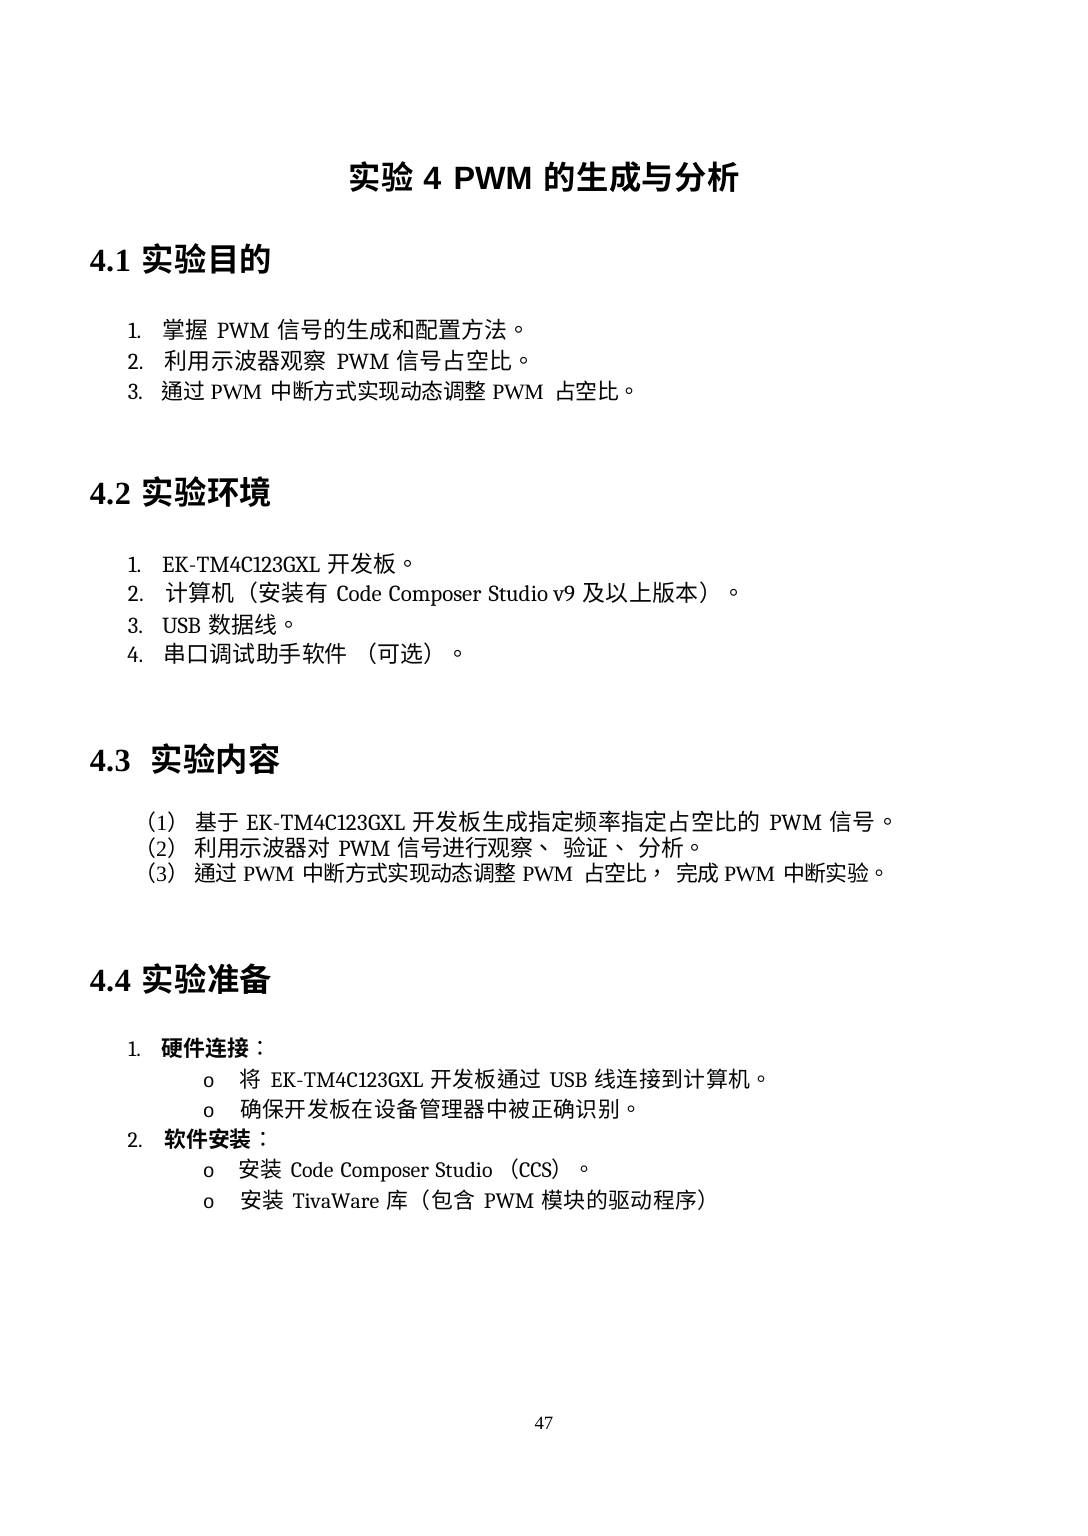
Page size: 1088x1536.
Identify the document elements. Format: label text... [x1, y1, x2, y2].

text 2. 计算机（安装有 Code Composer Studio v9 及以上版本）。 [128, 583, 924, 606]
text 1. 掌握 PWM 信号的生成和配置方法。 [128, 319, 924, 344]
text （3） 通过 PWM 中断方式实现动态调整 PWM 占空比， 完成 PWM 中断实验。 [134, 864, 924, 886]
text o 确保开发板在设备管理器中被正确识别。 [203, 1098, 924, 1122]
text 4.4 实验准备 [89, 961, 924, 999]
text 1. 硬件连接： [128, 1037, 924, 1061]
text 4.2 实验环境 [89, 476, 924, 512]
text 4.1 实验目的 [89, 243, 924, 279]
text 实验 4 PWM 的生成与分析 [348, 161, 924, 197]
text 3. 通过 PWM 中断方式实现动态调整 PWM 占空比。 [128, 380, 924, 404]
text 1. EK-TM4C123GXL 开发板。 [128, 552, 924, 577]
text 4. 串口调试助手软件 （可选）。 [127, 644, 924, 667]
text 3. USB 数据线。 [128, 613, 924, 638]
text （2） 利用示波器对 PWM 信号进行观察、 验证、 分析。 [134, 837, 924, 861]
text 4.3 实验内容 [89, 741, 924, 779]
text 2. 利用示波器观察 PWM 信号占空比。 [128, 349, 924, 374]
text （1） 基于 EK-TM4C123GXL 开发板生成指定频率指定占空比的 PWM 信号。 [134, 811, 924, 835]
text 2. 软件安装： [127, 1128, 924, 1152]
text o 安装 TivaWare 库（包含 PWM 模块的驱动程序） [203, 1191, 924, 1213]
text o 安装 Code Composer Studio （CCS）。 [203, 1159, 924, 1182]
text o 将 EK-TM4C123GXL 开发板通过 USB 线连接到计算机。 [203, 1068, 924, 1092]
